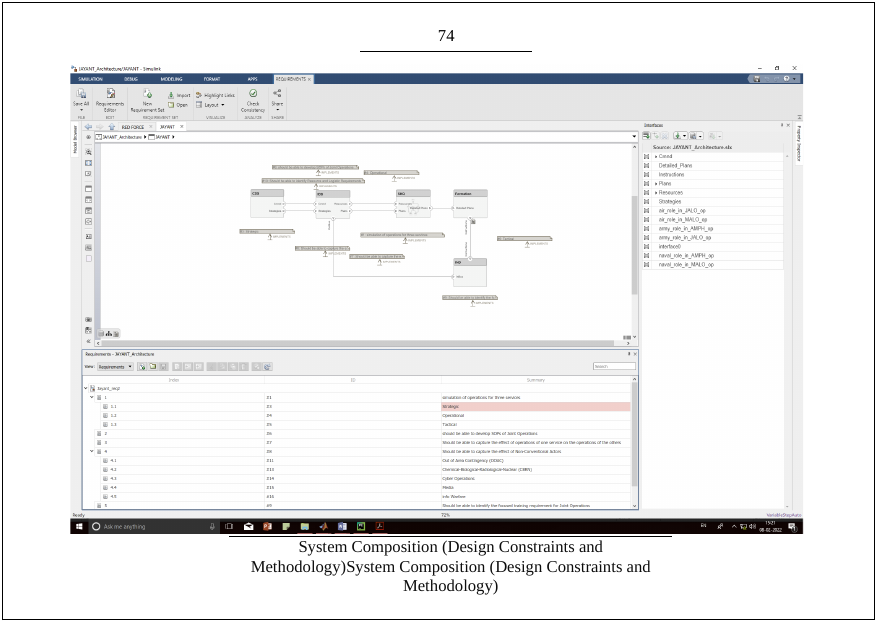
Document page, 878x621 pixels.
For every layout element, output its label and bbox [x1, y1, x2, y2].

picture [70, 64, 804, 534]
